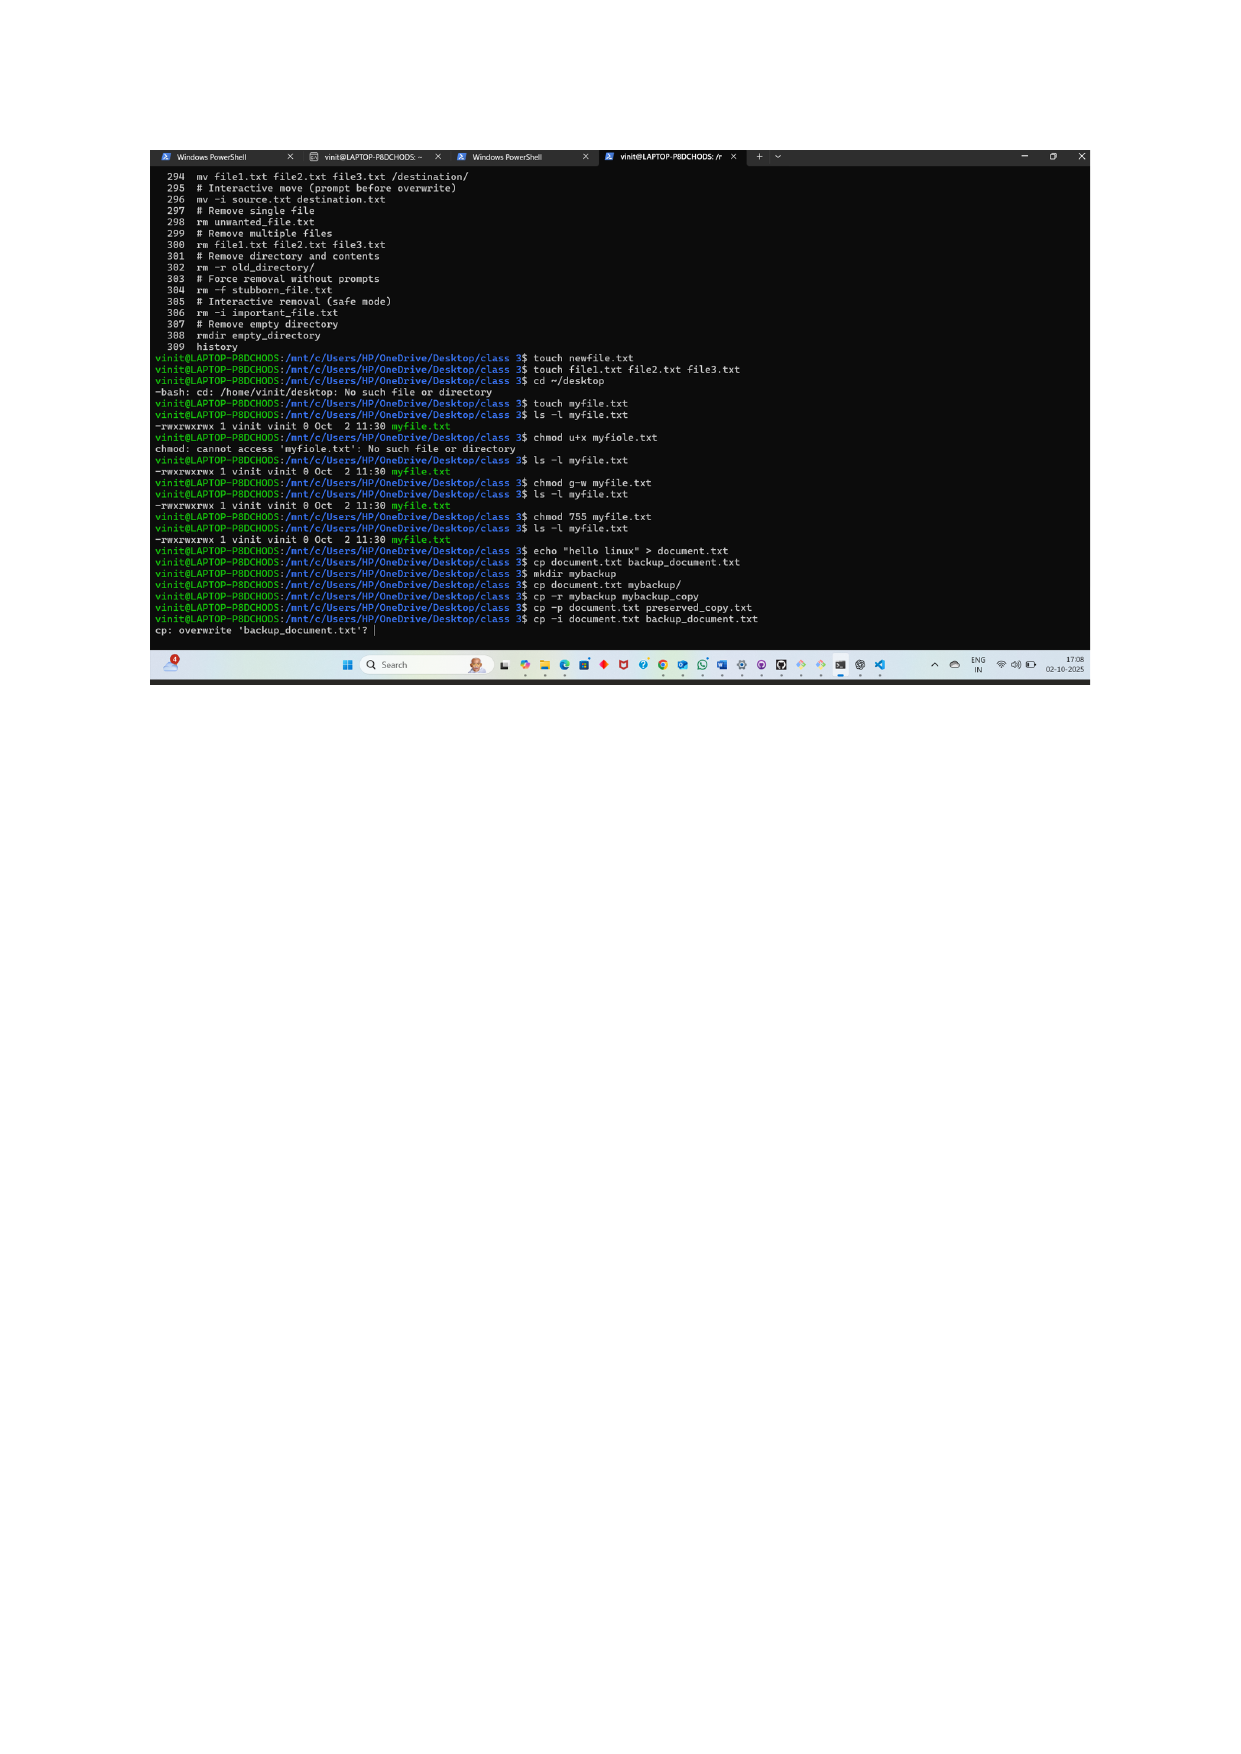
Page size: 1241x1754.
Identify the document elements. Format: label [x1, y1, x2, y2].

picture [150, 150, 1091, 685]
